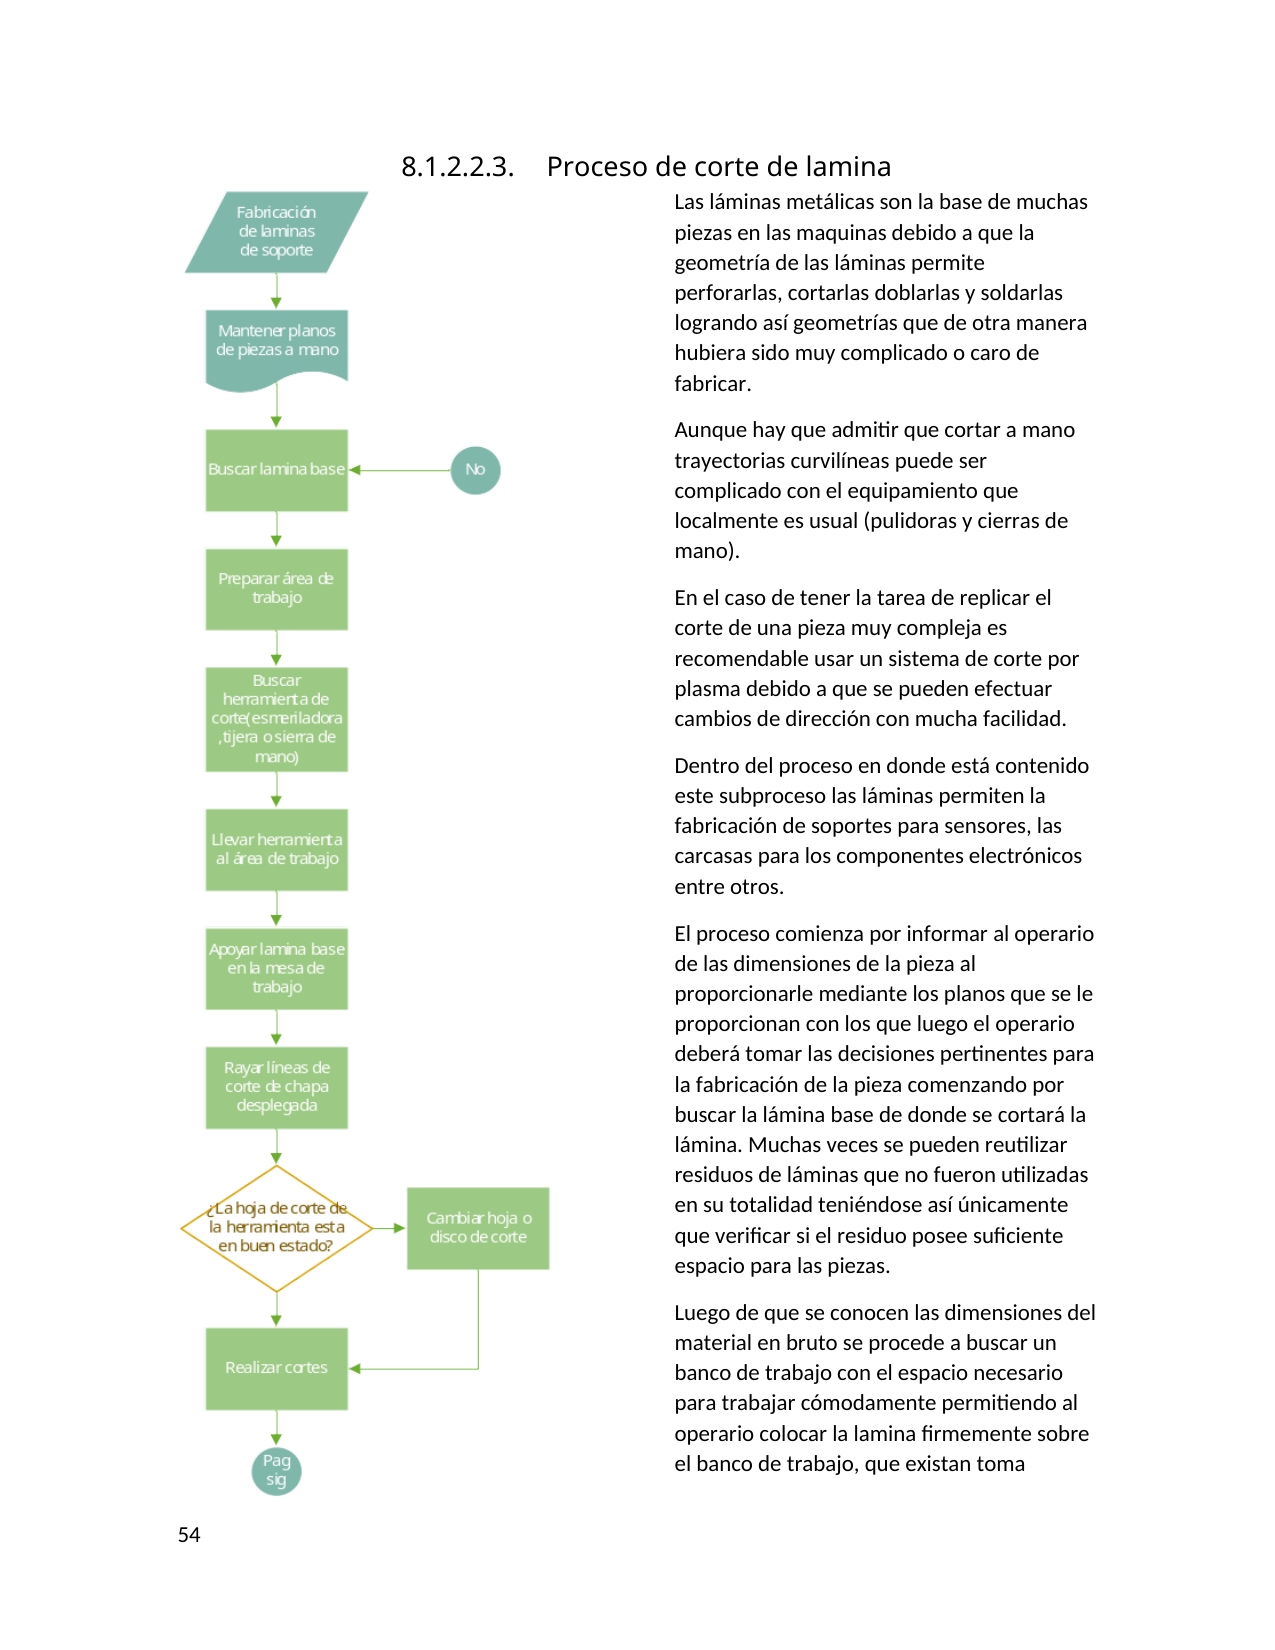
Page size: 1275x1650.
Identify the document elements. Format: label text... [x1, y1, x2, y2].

text Dentro del proceso en donde está contenido este subproceso las láminas permiten la fabricación de soportes para sensores, las carcasas para los componentes electrónicos entre otros. [674, 751, 1098, 900]
subtitle Proceso de corte de lamina [401, 148, 1098, 184]
text En el caso de tener la tarea de replicar el corte de una pieza muy compleja es recomendable usar un sistema de corte por plasma debido a que se pueden efectuar cambios de dirección con mucha facilidad. [674, 583, 1098, 732]
text Aunque hay que admitir que cortar a mano trayectorias curvilíneas puede ser complicado con el equipamiento que localmente es usual (pulidoras y cierras de mano). [674, 416, 1098, 564]
text Las láminas metálicas son la base de muchas piezas en las maquinas debido a que la geometría de las láminas permite perforarlas, cortarlas doblarlas y soldarlas logrando así geometrías que de otra manera hubiera sido muy complicado o caro de fabricar. [177, 187, 601, 1497]
text El proceso comienza por informar al operario de las dimensiones de la pieza al proporcionarle mediante los planos que se le proporcionan con los que luego el operario deberá tomar las decisiones pertinentes para la fabricación de la pieza comenzando por buscar la lámina base de donde se cortará la lámina. Muchas veces se pueden reutilizar residuos de láminas que no fueron utilizadas en su totalidad teniéndose así únicamente que verificar si el residuo posee suficiente espacio para las piezas. [674, 919, 1098, 1279]
